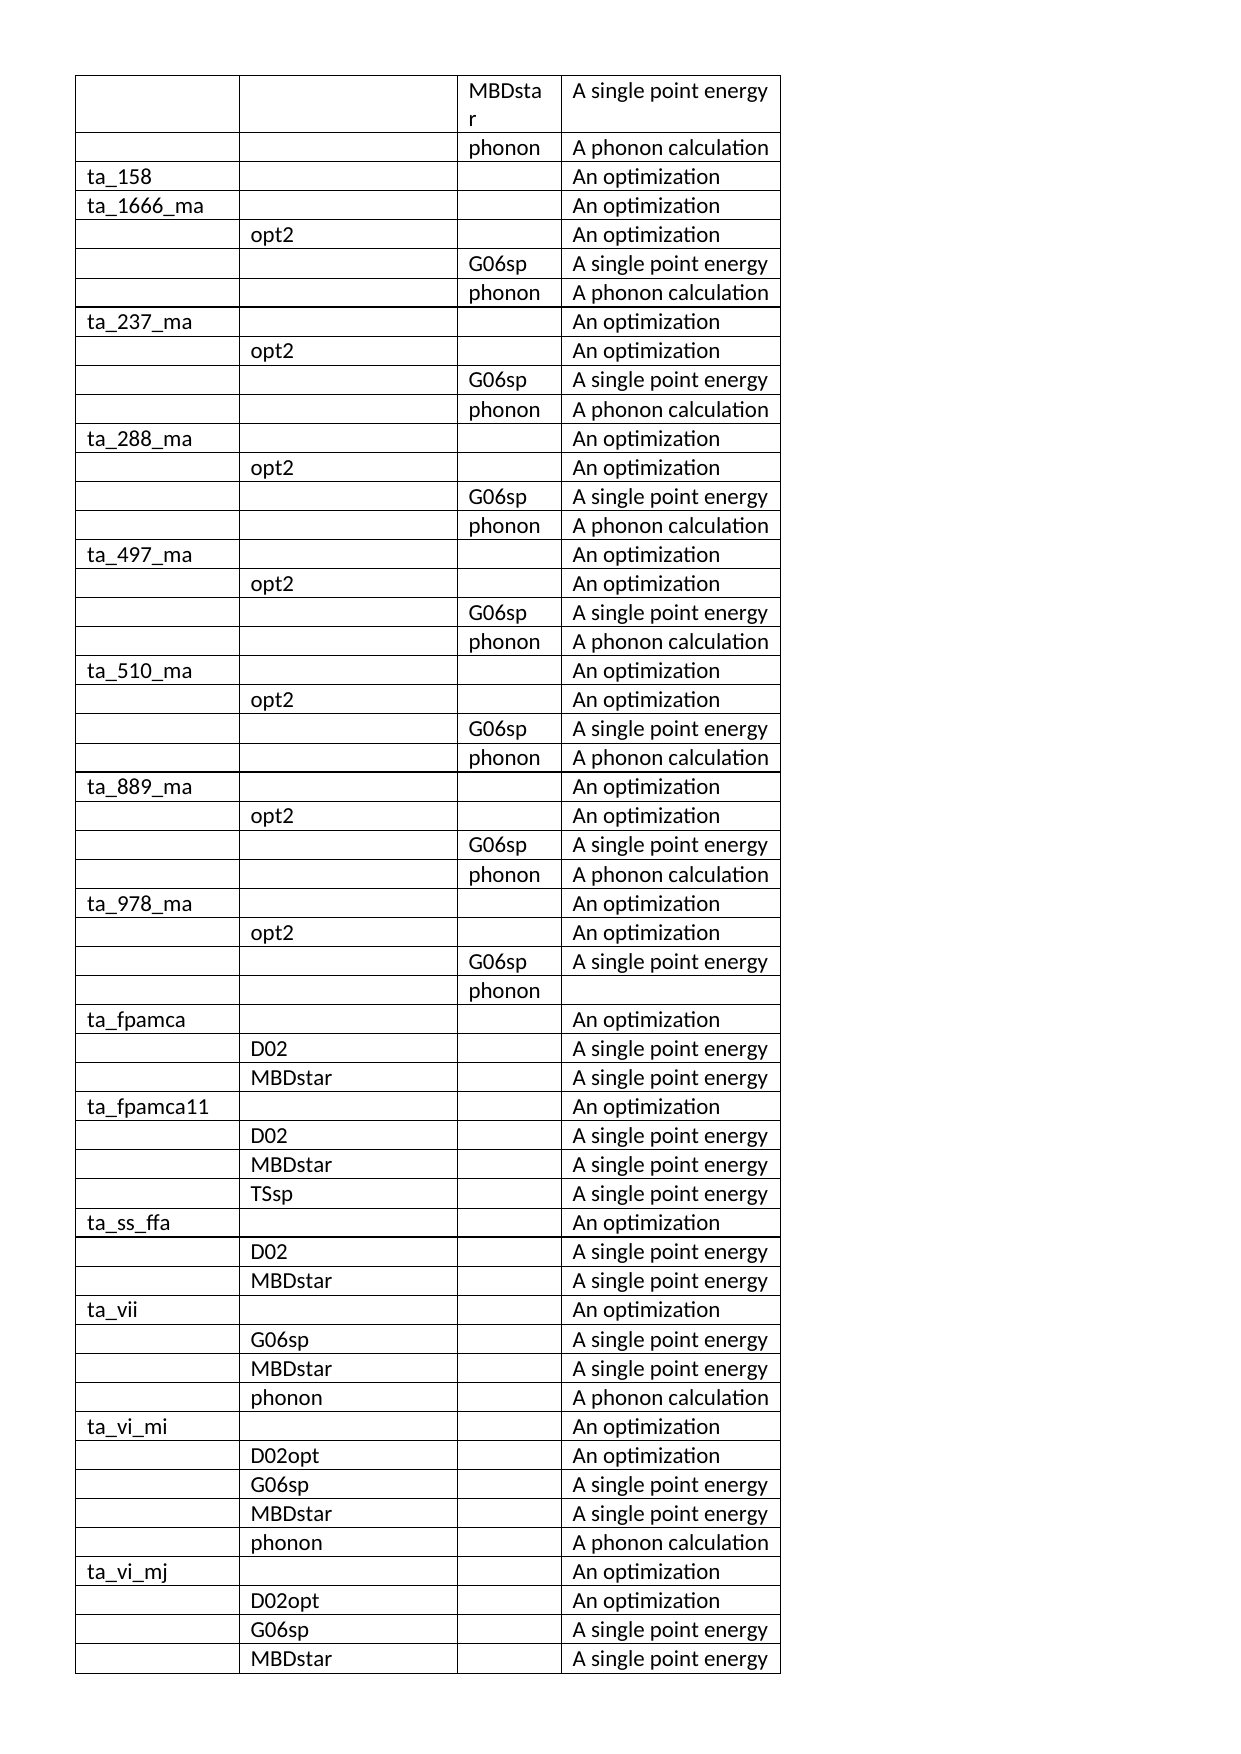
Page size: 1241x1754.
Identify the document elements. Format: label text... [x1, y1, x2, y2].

table_cell [76, 1499, 239, 1527]
table_cell TSsp [240, 1179, 457, 1207]
table_cell ta_889_ma [76, 773, 239, 801]
table_cell An optimization [562, 1441, 780, 1469]
table_cell [458, 308, 561, 336]
table_cell [76, 453, 239, 481]
table_cell phonon [458, 511, 561, 539]
table_cell An optimization [562, 191, 780, 219]
table_cell A phonon calculation [562, 1383, 780, 1411]
table_cell [458, 1179, 561, 1207]
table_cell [562, 76, 780, 132]
table_cell A single point energy [562, 1121, 780, 1149]
table_cell [76, 482, 239, 510]
table_cell opt2 [240, 220, 457, 248]
table_cell phonon [458, 860, 561, 888]
table_cell [458, 1092, 561, 1120]
table_cell phonon [240, 1383, 457, 1411]
table_cell [458, 1615, 561, 1643]
table_cell A single point energy [562, 1499, 780, 1527]
table_cell An optimization [562, 337, 780, 364]
table_cell MBDstar [240, 1354, 457, 1382]
table_cell [76, 1179, 239, 1207]
table_cell [240, 976, 457, 1004]
table_cell [240, 1296, 457, 1324]
table_cell MBDstar [240, 1150, 457, 1178]
table_cell [240, 889, 457, 917]
table_cell ta_fpamca [76, 1005, 239, 1033]
table_cell An optimization [562, 308, 780, 336]
table_cell [240, 1412, 457, 1440]
table_cell ta_vi_mi [76, 1412, 239, 1440]
table_cell [76, 1354, 239, 1382]
table_cell [240, 279, 457, 306]
table_cell A phonon calculation [562, 1528, 780, 1556]
table_cell MBDstar [240, 1499, 457, 1527]
table_cell D02 [240, 1238, 457, 1266]
table_cell [76, 802, 239, 829]
table_cell G06sp [458, 831, 561, 859]
table_cell A single point energy [562, 1325, 780, 1353]
table_cell [458, 1121, 561, 1149]
table_cell A single point energy [562, 1470, 780, 1498]
table_cell [240, 249, 457, 277]
table_cell A single point energy [562, 1354, 780, 1382]
table_cell opt2 [240, 453, 457, 481]
table_cell [240, 540, 457, 568]
table_cell [458, 1557, 561, 1585]
table_cell G06sp [458, 249, 561, 277]
table_cell A phonon calculation [562, 279, 780, 306]
table_cell opt2 [240, 337, 457, 364]
table_cell [458, 802, 561, 829]
table_cell [76, 1267, 239, 1294]
table_cell G06sp [458, 366, 561, 394]
table_cell ta_510_ma [76, 656, 239, 684]
table_cell [76, 976, 239, 1004]
table_cell [76, 1325, 239, 1353]
table_cell G06sp [458, 598, 561, 626]
table_cell [458, 1209, 561, 1236]
table_cell A single point energy [562, 1179, 780, 1207]
table_cell [76, 1034, 239, 1062]
table_cell [458, 889, 561, 917]
table_cell [240, 1209, 457, 1236]
table_cell [458, 1150, 561, 1178]
table_cell [76, 860, 239, 888]
table_cell [458, 1005, 561, 1033]
table_cell A single point energy [562, 366, 780, 394]
table_cell A single point energy [562, 947, 780, 975]
table_cell [458, 1644, 561, 1672]
table_cell [240, 424, 457, 452]
table_cell [76, 1238, 239, 1266]
table_cell [76, 1586, 239, 1614]
table_cell [458, 1063, 561, 1091]
table_cell phonon [458, 744, 561, 771]
table_cell [458, 424, 561, 452]
table_cell [240, 1092, 457, 1120]
table_cell A phonon calculation [562, 395, 780, 423]
table_cell A single point energy [562, 249, 780, 277]
table_cell An optimization [562, 1557, 780, 1585]
table_cell [458, 773, 561, 801]
table_cell ta_158 [76, 162, 239, 190]
table_cell [240, 1557, 457, 1585]
table_cell [76, 133, 239, 161]
table_cell A single point energy [562, 1150, 780, 1178]
table_cell ta_497_ma [76, 540, 239, 568]
table_cell [240, 366, 457, 394]
table_cell G06sp [240, 1615, 457, 1643]
table_cell [458, 918, 561, 946]
table_cell [458, 1354, 561, 1382]
table_cell [240, 133, 457, 161]
table_cell MBDstar [240, 1267, 457, 1294]
table_cell [458, 1296, 561, 1324]
table_cell [76, 1644, 239, 1672]
table_cell [458, 1034, 561, 1062]
table_cell [240, 627, 457, 655]
table_cell An optimization [562, 802, 780, 829]
table_cell phonon [458, 976, 561, 1004]
table_cell ta_vii [76, 1296, 239, 1324]
table_cell [76, 366, 239, 394]
table_cell An optimization [562, 540, 780, 568]
table_cell [240, 656, 457, 684]
table_cell [458, 685, 561, 713]
table_cell [240, 511, 457, 539]
table_cell [562, 976, 780, 1004]
table_cell [76, 395, 239, 423]
table_cell MBDstar [458, 76, 561, 132]
table_cell [458, 1267, 561, 1294]
table_cell A single point energy [562, 831, 780, 859]
table_cell [240, 744, 457, 771]
table_cell [458, 1470, 561, 1498]
table_cell ta_237_ma [76, 308, 239, 336]
table_cell A single point energy [562, 1063, 780, 1091]
table_cell ta_288_ma [76, 424, 239, 452]
table_cell [458, 1325, 561, 1353]
table_cell [76, 76, 239, 132]
table_cell A single point energy [562, 1644, 780, 1672]
table_cell phonon [458, 133, 561, 161]
table_cell [458, 1383, 561, 1411]
table_cell An optimization [562, 889, 780, 917]
table_cell [458, 337, 561, 364]
table_cell [76, 685, 239, 713]
table_cell phonon [240, 1528, 457, 1556]
table_cell D02opt [240, 1586, 457, 1614]
table_cell [76, 249, 239, 277]
table_cell [76, 279, 239, 306]
table_cell An optimization [562, 773, 780, 801]
table_cell A single point energy [562, 598, 780, 626]
table_cell [76, 1441, 239, 1469]
table_cell A single point energy [562, 1615, 780, 1643]
table_cell [458, 1586, 561, 1614]
table_cell [76, 831, 239, 859]
table_cell An optimization [562, 656, 780, 684]
table_cell [458, 1441, 561, 1469]
table_cell [76, 1150, 239, 1178]
table_cell opt2 [240, 685, 457, 713]
table_cell [458, 191, 561, 219]
table_cell A phonon calculation [562, 627, 780, 655]
table_cell An optimization [562, 1209, 780, 1236]
table_cell phonon [458, 395, 561, 423]
table_cell [76, 744, 239, 771]
table_cell A single point energy [562, 482, 780, 510]
table_cell [458, 1499, 561, 1527]
table_cell ta_ss_ffa [76, 1209, 239, 1236]
table_cell A single point energy [562, 1267, 780, 1294]
table_cell An optimization [562, 1412, 780, 1440]
table_cell [76, 1615, 239, 1643]
table_cell [76, 598, 239, 626]
table_cell [458, 162, 561, 190]
table_cell D02 [240, 1034, 457, 1062]
table_cell [76, 337, 239, 364]
table_cell opt2 [240, 802, 457, 829]
table_cell D02 [240, 1121, 457, 1149]
table_cell An optimization [562, 1005, 780, 1033]
table_cell MBDstar [240, 1063, 457, 1091]
table_cell [458, 656, 561, 684]
table_cell [458, 220, 561, 248]
table_cell [76, 627, 239, 655]
table_cell A phonon calculation [562, 511, 780, 539]
table_cell phonon [458, 627, 561, 655]
table_cell [458, 540, 561, 568]
table_cell [76, 511, 239, 539]
table_cell G06sp [240, 1325, 457, 1353]
table_cell An optimization [562, 1296, 780, 1324]
table_cell [240, 860, 457, 888]
table_cell A single point energy [562, 714, 780, 742]
table_cell A single point energy [562, 1238, 780, 1266]
table_cell An optimization [562, 918, 780, 946]
table_cell [240, 598, 457, 626]
table_cell D02opt [240, 1441, 457, 1469]
table_cell An optimization [562, 685, 780, 713]
table_cell opt2 [240, 569, 457, 597]
table_cell An optimization [562, 162, 780, 190]
table_cell ta_fpamca11 [76, 1092, 239, 1120]
table_cell [240, 831, 457, 859]
table_cell [76, 1383, 239, 1411]
table_cell An optimization [562, 569, 780, 597]
table_cell An optimization [562, 1092, 780, 1120]
table_cell [76, 1470, 239, 1498]
table_cell G06sp [458, 947, 561, 975]
table_cell [240, 947, 457, 975]
table_cell phonon [458, 279, 561, 306]
table_cell [240, 714, 457, 742]
table_cell [458, 453, 561, 481]
table_cell [240, 773, 457, 801]
table_cell G06sp [458, 482, 561, 510]
table_cell [76, 1121, 239, 1149]
table_cell [76, 1528, 239, 1556]
table_cell [458, 569, 561, 597]
table_cell [240, 395, 457, 423]
table_cell An optimization [562, 1586, 780, 1614]
table_cell [240, 191, 457, 219]
table_cell ta_1666_ma [76, 191, 239, 219]
table_cell ta_978_ma [76, 889, 239, 917]
table_cell [458, 1528, 561, 1556]
table_cell A phonon calculation [562, 744, 780, 771]
table_cell [240, 308, 457, 336]
table_cell An optimization [562, 424, 780, 452]
table_cell An optimization [562, 453, 780, 481]
table_cell A single point energy [562, 1034, 780, 1062]
table_cell [76, 1063, 239, 1091]
table_cell An optimization [562, 220, 780, 248]
table_cell ta_vi_mj [76, 1557, 239, 1585]
table_cell [240, 76, 457, 132]
table_cell MBDstar [240, 1644, 457, 1672]
table_cell G06sp [458, 714, 561, 742]
table_cell [458, 1412, 561, 1440]
table_cell [240, 482, 457, 510]
table_cell [76, 918, 239, 946]
table_cell [76, 569, 239, 597]
table_cell [76, 220, 239, 248]
table_cell [240, 162, 457, 190]
table_cell opt2 [240, 918, 457, 946]
table_cell [458, 1238, 561, 1266]
table_cell [240, 1005, 457, 1033]
table_cell A phonon calculation [562, 860, 780, 888]
table_cell [76, 714, 239, 742]
table_cell A phonon calculation [562, 133, 780, 161]
table_cell [76, 947, 239, 975]
table_cell G06sp [240, 1470, 457, 1498]
